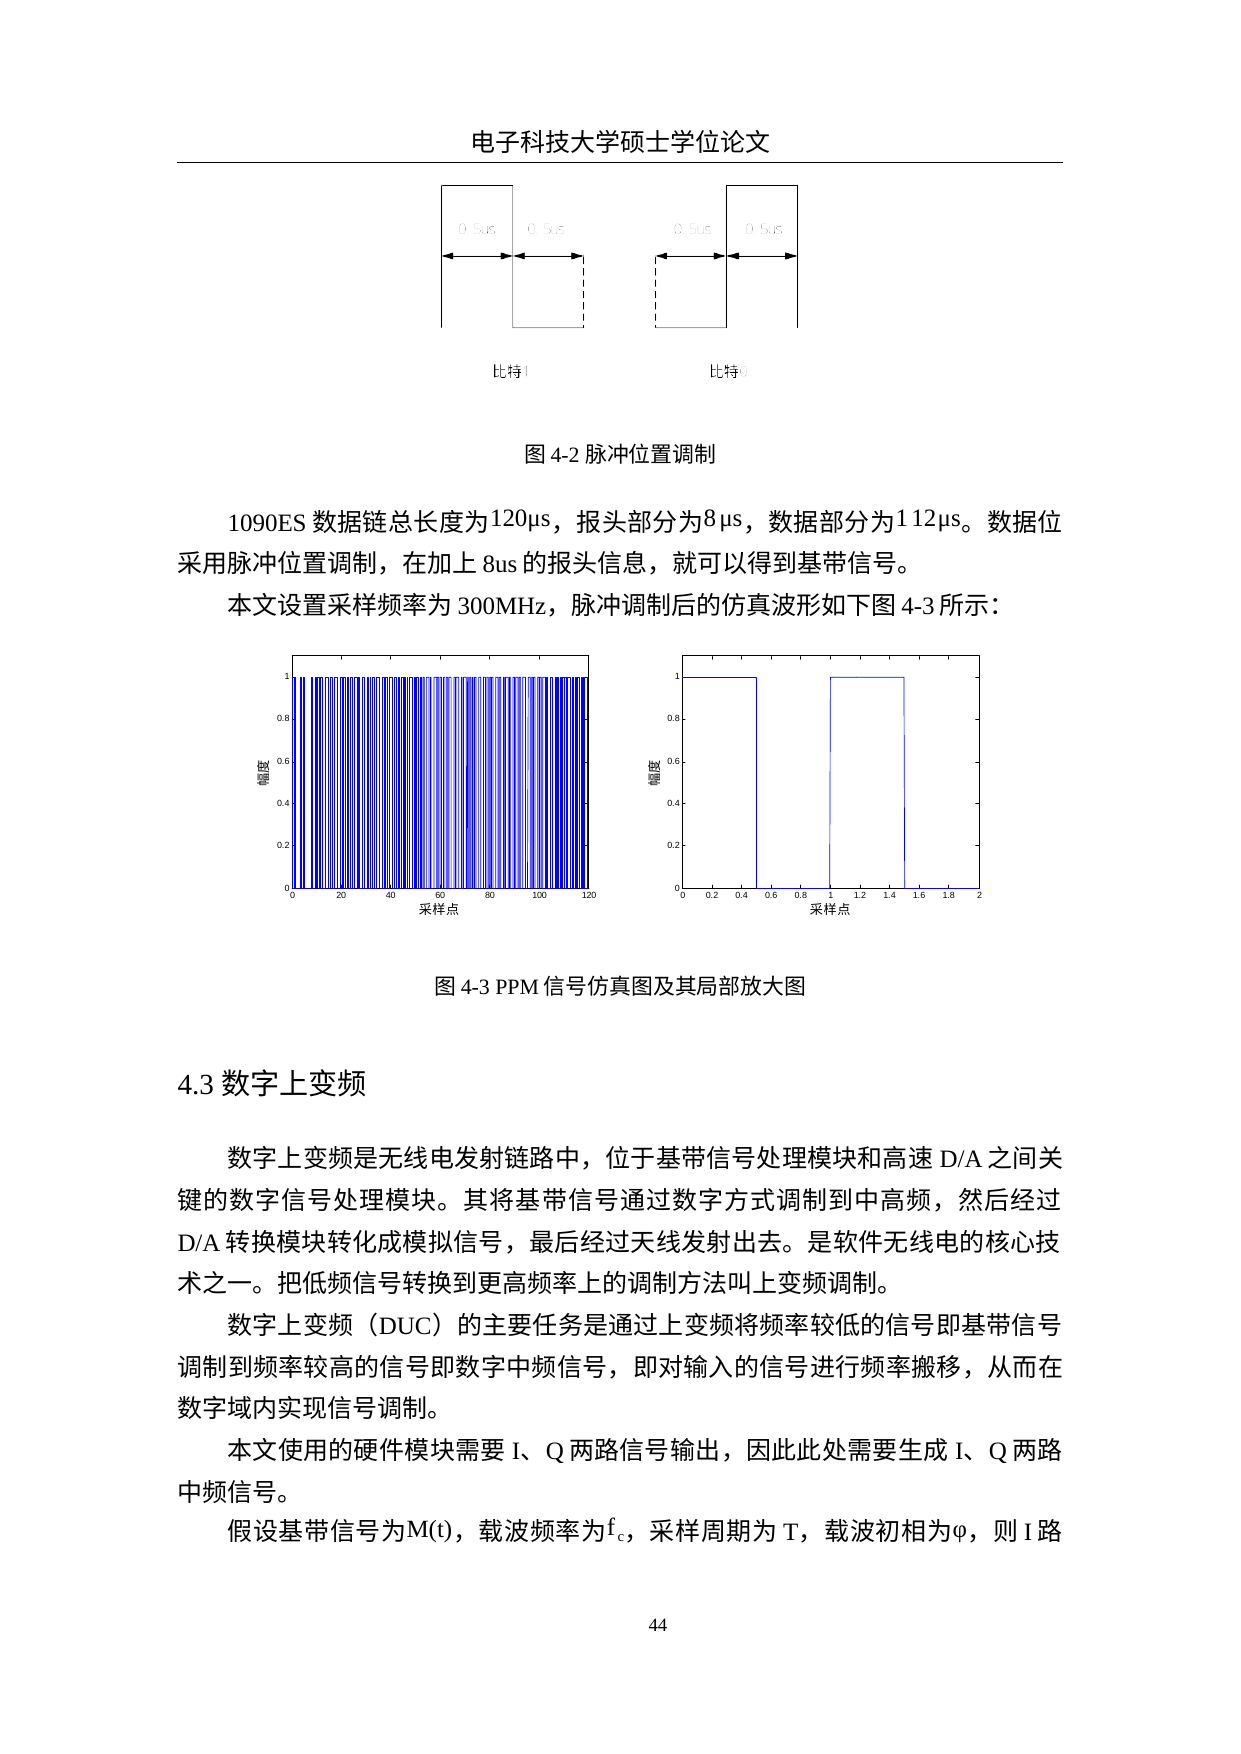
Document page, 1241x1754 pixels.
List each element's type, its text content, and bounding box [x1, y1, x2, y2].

text 图4-2 脉冲位置调制 [177, 433, 1063, 473]
text 本文使用的硬件模块需要I、Q两路信号输出，因此此处需要生成I、Q两路中频信号。 [177, 1426, 1063, 1509]
text 1090ES数据链总长度为，报头部分为，数据部分为。数据位采用脉冲位置调制，在加上8us的报头信息，就可以得到基带信号。 [177, 498, 1063, 581]
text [177, 1509, 1063, 1549]
text 数字上变频是无线电发射链路中，位于基带信号处理模块和高速D/A之间关键的数字信号处理模块。其将基带信号通过数字方式调制到中高频，然后经过D/A转换模块转化成模拟信号，最后经过天线发射出去。是软件无线电的核心技术之一。把低频信号转换到更高频率上的调制方法叫上变频调制。 [177, 1134, 1063, 1301]
text 本文设置采样频率为300MHz，脉冲调制后的仿真波形如下图4-3所示： [177, 581, 1063, 623]
text 4.3 数字上变频 [177, 1042, 1063, 1122]
text 数字上变频（DUC）的主要任务是通过上变频将频率较低的信号即基带信号调制到频率较高的信号即数字中频信号，即对输入的信号进行频率搬移，从而在数字域内实现信号调制。 [177, 1301, 1063, 1426]
text 图4-3 PPM信号仿真图及其局部放大图 [177, 965, 1063, 1005]
